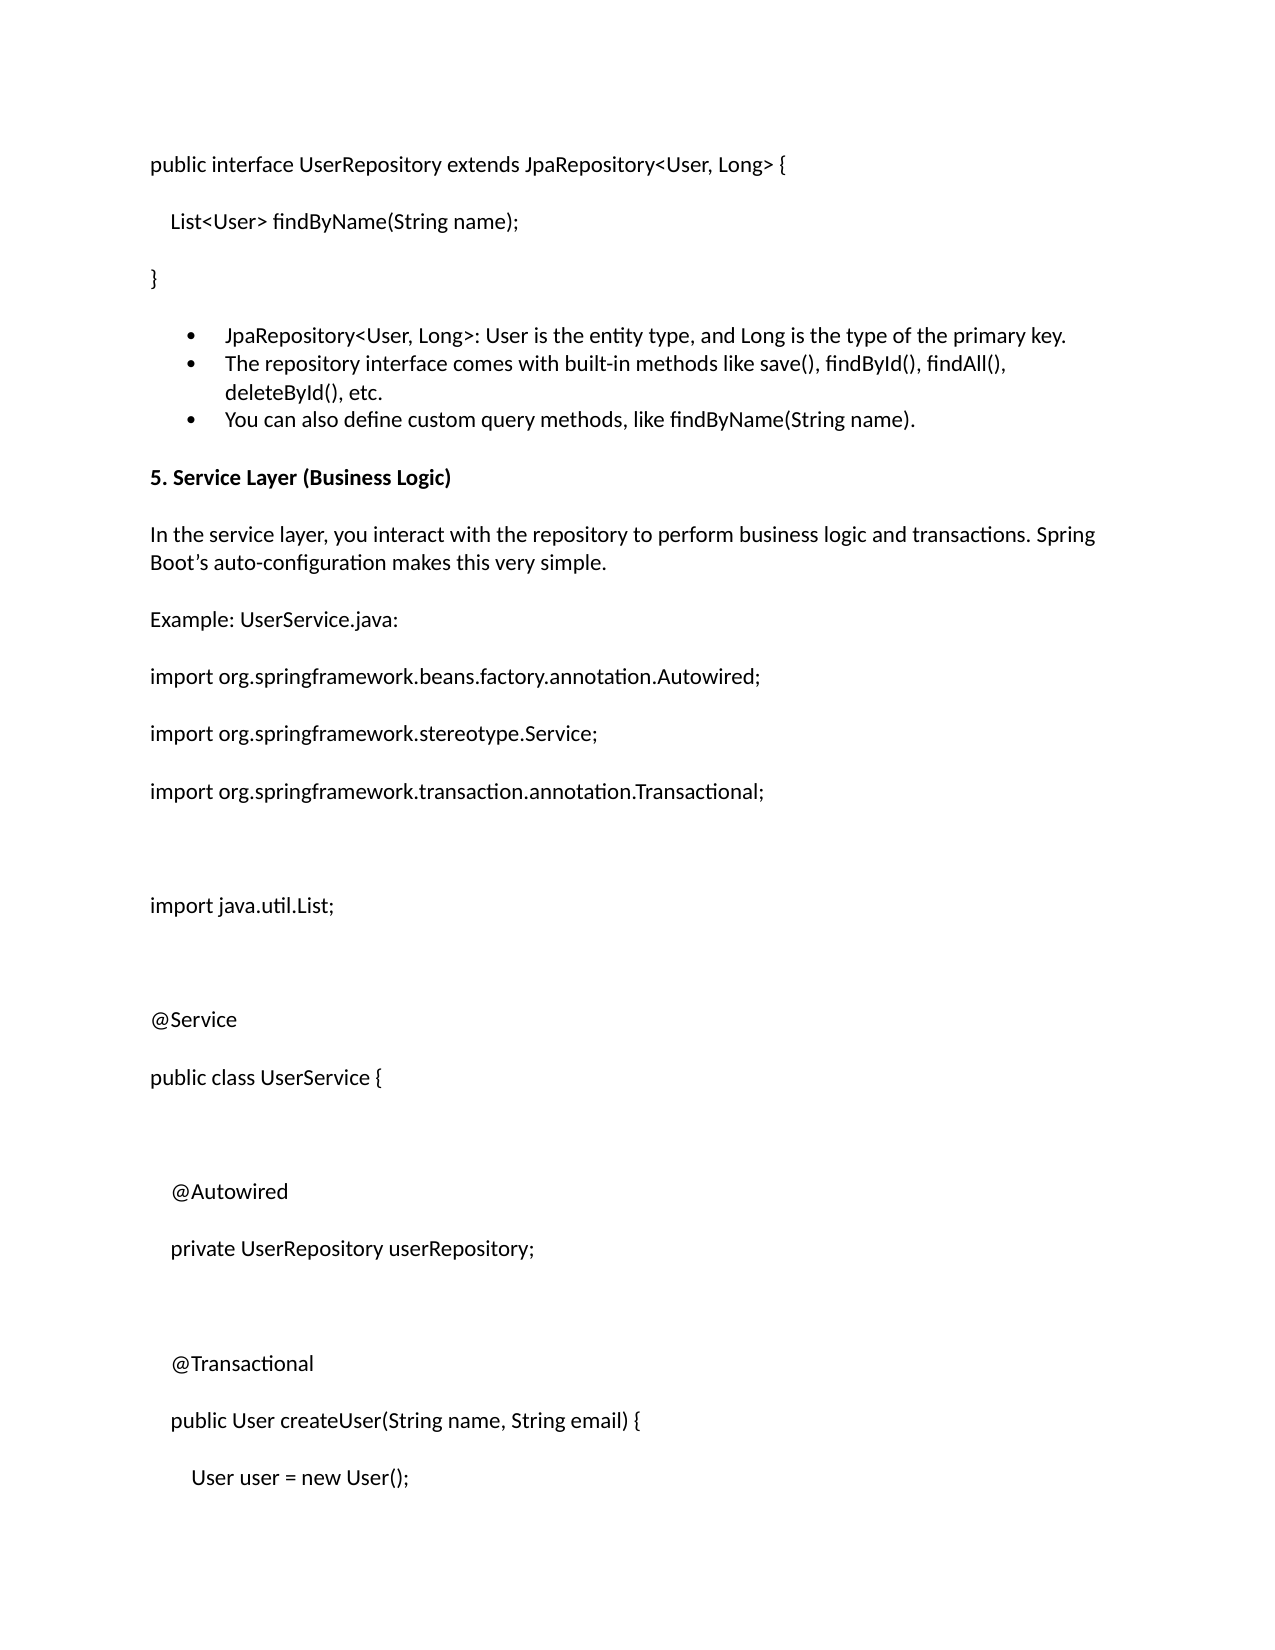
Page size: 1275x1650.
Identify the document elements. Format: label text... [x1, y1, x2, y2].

list You can also define custom query methods, like findByName(String name). [187, 406, 1125, 434]
text import org.springframework.beans.factory.annotation.Autowired; [150, 662, 1125, 690]
text @Service [150, 1006, 1125, 1033]
text @Transactional [150, 1349, 1125, 1377]
text public class UserService { [150, 1063, 1125, 1091]
text Example: UserService.java: [150, 605, 1125, 633]
text private UserRepository userRepository; [150, 1234, 1125, 1262]
text @Autowired [150, 1177, 1125, 1205]
text In the service layer, you interact with the repository to perform business logic and transactions. Spring Boot’s auto-configuration makes this very simple. [150, 520, 1125, 576]
list JpaRepository<User, Long>: User is the entity type, and Long is the type of the primary key. [187, 322, 1125, 349]
text import java.util.List; [150, 891, 1125, 919]
text public User createUser(String name, String email) { [150, 1406, 1125, 1434]
text public interface UserRepository extends JpaRepository<User, Long> { [150, 150, 1125, 178]
list The repository interface comes with built-in methods like save(), findById(), findAll(), deleteById(), etc. [187, 349, 1125, 406]
text List<User> findByName(String name); [150, 207, 1125, 235]
text } [150, 264, 1125, 292]
text User user = new User(); [150, 1463, 1125, 1491]
text 5. Service Layer (Business Logic) [150, 463, 1125, 491]
text import org.springframework.transaction.annotation.Transactional; [150, 777, 1125, 805]
text import org.springframework.stereotype.Service; [150, 719, 1125, 748]
